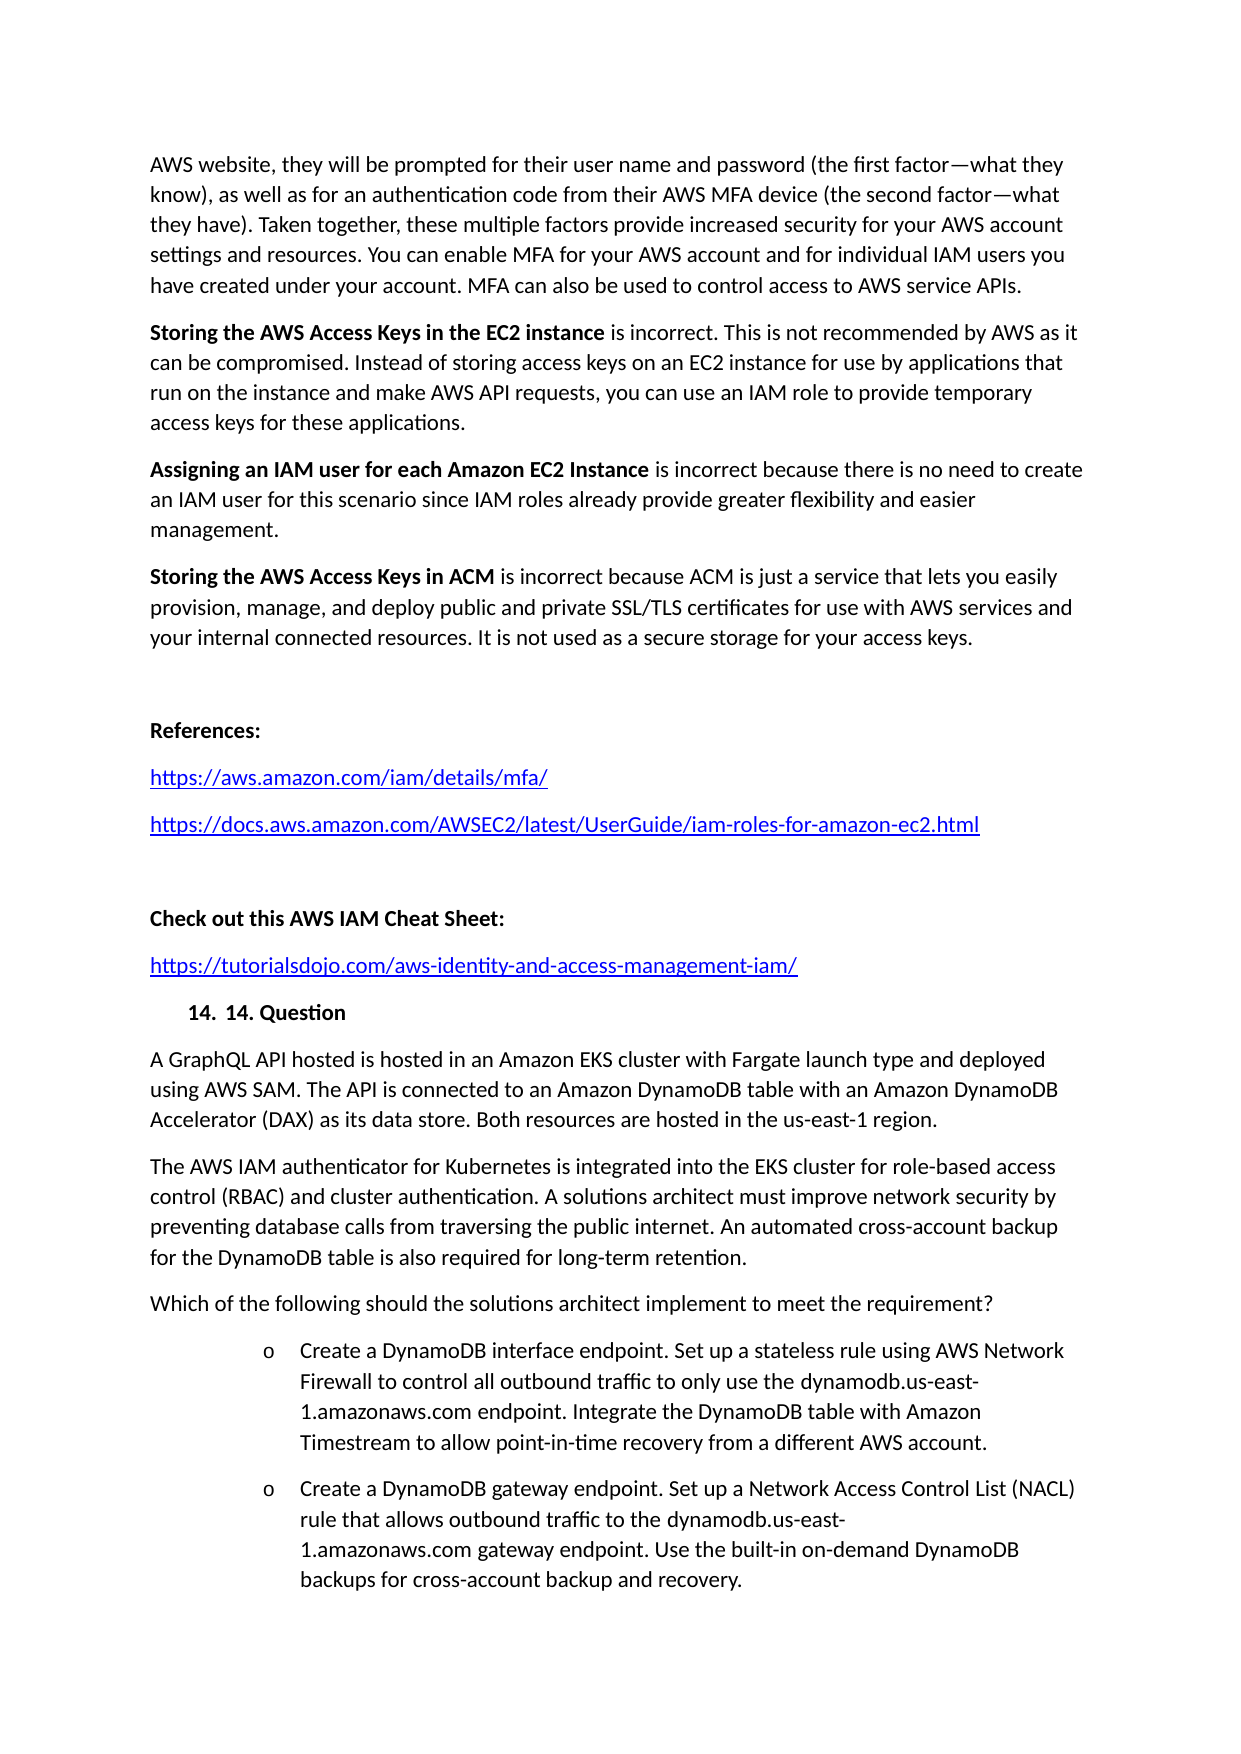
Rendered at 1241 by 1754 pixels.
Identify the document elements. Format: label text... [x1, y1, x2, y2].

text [150, 150, 1090, 299]
list Create a DynamoDB interface endpoint. Set up a stateless rule using AWS Network Firewall to control all outbound traffic to only use the dynamodb.us-east-1.amazonaws.com endpoint. Integrate the DynamoDB table with Amazon Timestream to allow point-in-time recovery from a different AWS account. [262, 1336, 1090, 1456]
text https://aws.amazon.com/iam/details/mfa/ [150, 763, 1090, 792]
text A GraphQL API hosted is hosted in an Amazon EKS cluster with Fargate launch type and deployed using AWS SAM. The API is connected to an Amazon DynamoDB table with an Amazon DynamoDB Accelerator (DAX) as its data store. Both resources are hosted in the us-east-1 region. [150, 1045, 1090, 1133]
text Which of the following should the solutions architect implement to meet the requirement? [150, 1289, 1090, 1318]
text Storing the AWS Access Keys in ACM is incorrect because ACM is just a service that lets you easily provision, manage, and deploy public and private SSL/TLS certificates for use with AWS services and your internal connected resources. It is not used as a secure storage for your access keys. [150, 562, 1090, 651]
text Assigning an IAM user for each Amazon EC2 Instance is incorrect because there is no need to create an IAM user for this scenario since IAM roles already provide greater flexibility and easier management. [150, 455, 1090, 544]
text The AWS IAM authenticator for Kubernetes is integrated into the EKS cluster for role-based access control (RBAC) and cluster authentication. A solutions architect must improve network security by preventing database calls from traversing the public internet. An automated cross-account backup for the DynamoDB table is also required for long-term retention. [150, 1152, 1090, 1271]
text Check out this AWS IAM Cheat Sheet: [150, 904, 1090, 932]
text https://docs.aws.amazon.com/AWSEC2/latest/UserGuide/iam-roles-for-amazon-ec2.html [150, 810, 1090, 838]
text References: [150, 717, 1090, 745]
list 14. Question [187, 998, 1090, 1026]
list Create a DynamoDB gateway endpoint. Set up a Network Access Control List (NACL) rule that allows outbound traffic to the dynamodb.us-east-1.amazonaws.com gateway endpoint. Use the built-in on-demand DynamoDB backups for cross-account backup and recovery. [262, 1474, 1090, 1594]
text Storing the AWS Access Keys in the EC2 instance is incorrect. This is not recommended by AWS as it can be compromised. Instead of storing access keys on an EC2 instance for use by applications that run on the instance and make AWS API requests, you can use an IAM role to provide temporary access keys for these applications. [150, 318, 1090, 436]
text https://tutorialsdojo.com/aws-identity-and-access-management-iam/ [150, 951, 1090, 979]
